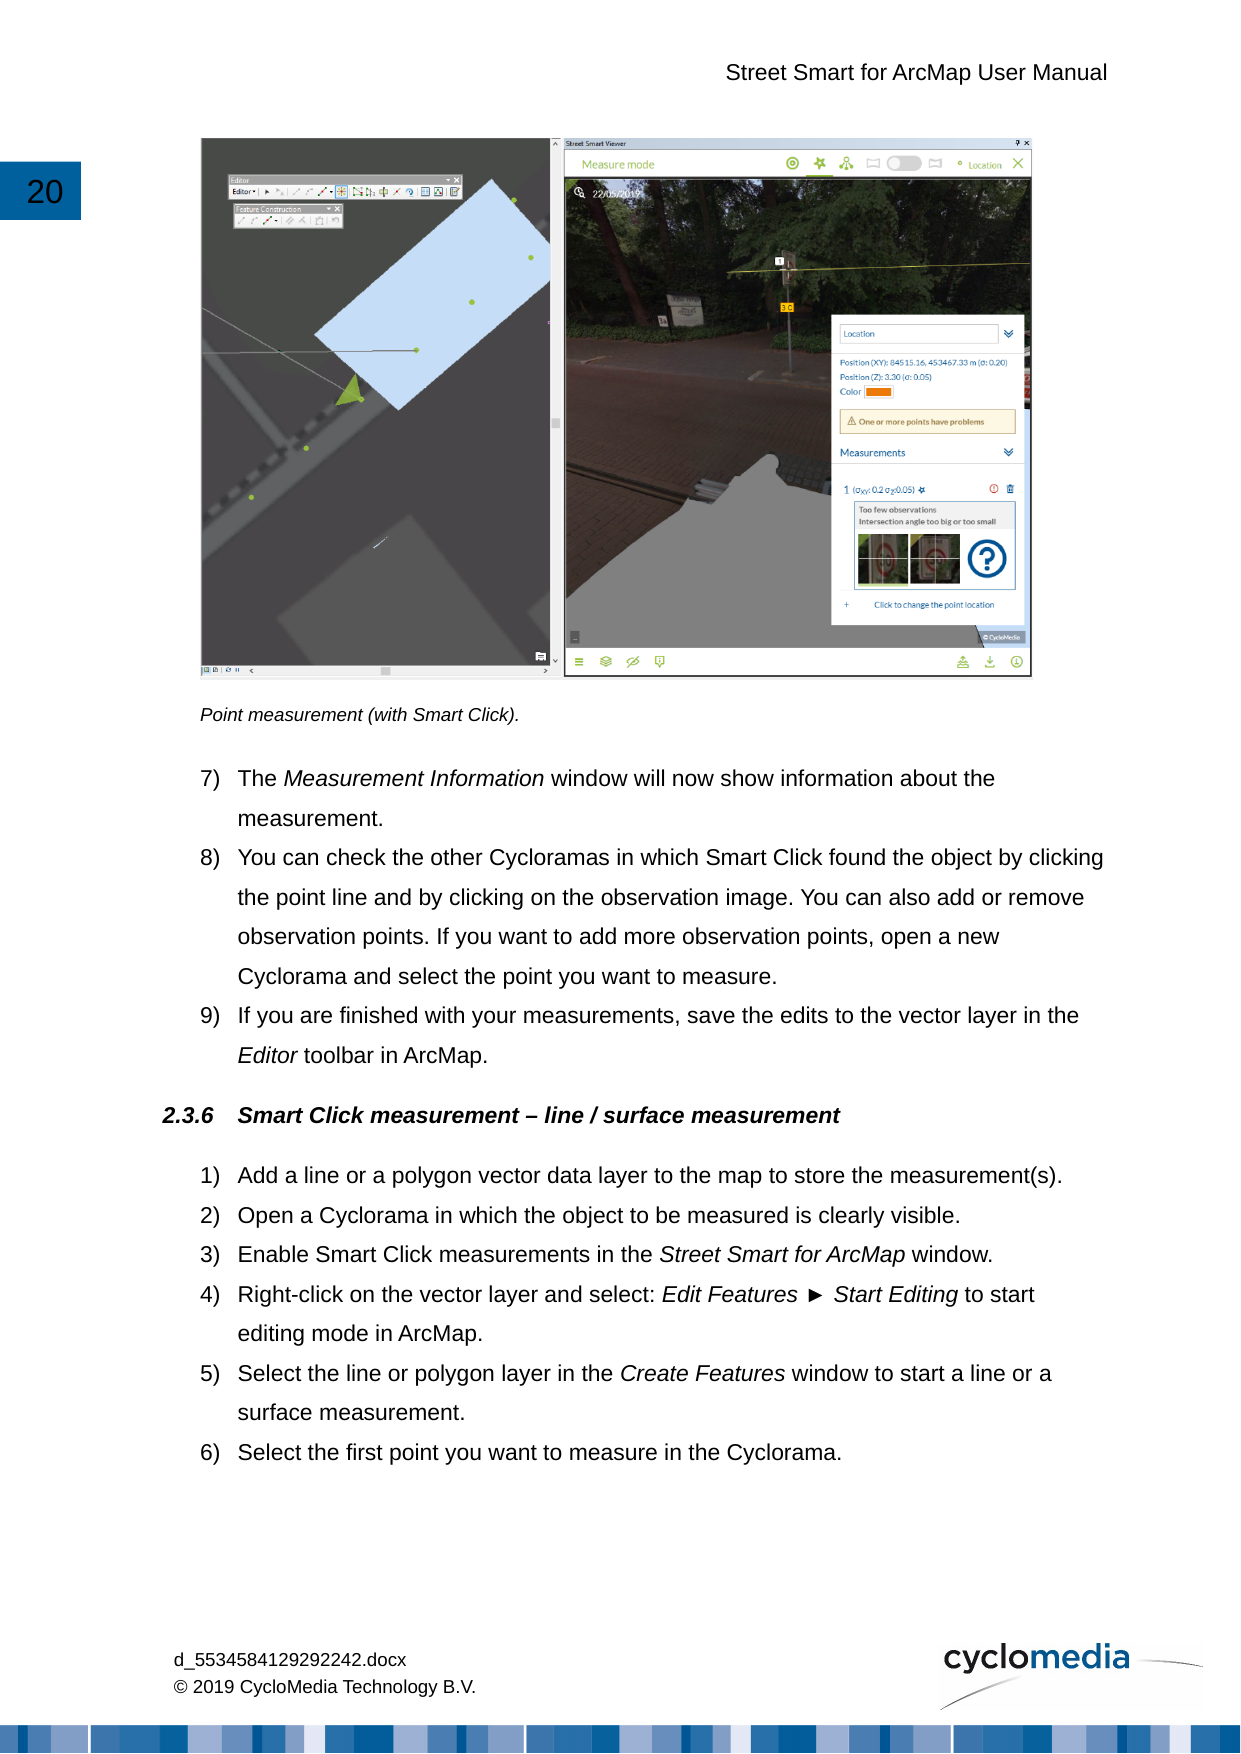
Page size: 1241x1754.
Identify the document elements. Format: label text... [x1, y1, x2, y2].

list If you are finished with your measurements, save the edits to the vector layer in the Editor toolbar in ArcMap. [200, 1002, 1107, 1068]
list Right-click on the vector layer and select: Edit Features ► Start Editing to start editing mode in ArcMap. [200, 1281, 1107, 1346]
list Select the line or polygon layer in the Create Features window to start a line or a surface measurement. [200, 1359, 1107, 1425]
subtitle Smart Click measurement – line / surface measurement [162, 1102, 1107, 1128]
list Select the first point you want to measure in the Cyclorama. [200, 1438, 1107, 1465]
picture [200, 138, 1034, 680]
list You can check the other Cycloramas in which Smart Click found the object by clicking the point line and by clicking on the observation image. You can also add or remove observation points. If you want to add more observation points, open a new Cyclorama and select the point you want to measure. [200, 844, 1107, 989]
list Open a Cyclorama in which the object to be measured is clearly visible. [200, 1202, 1107, 1228]
list The Measurement Information window will now show information about the measurement. [200, 765, 1107, 831]
list Enable Smart Click measurements in the Street Smart for ArcMap window. [200, 1241, 1107, 1267]
picture [0, 1725, 1241, 1753]
list Add a line or a polygon vector data layer to the map to store the measurement(s). [200, 1162, 1107, 1188]
picture [937, 1643, 1203, 1710]
text Point measurement (with Smart Click). [162, 698, 1107, 753]
